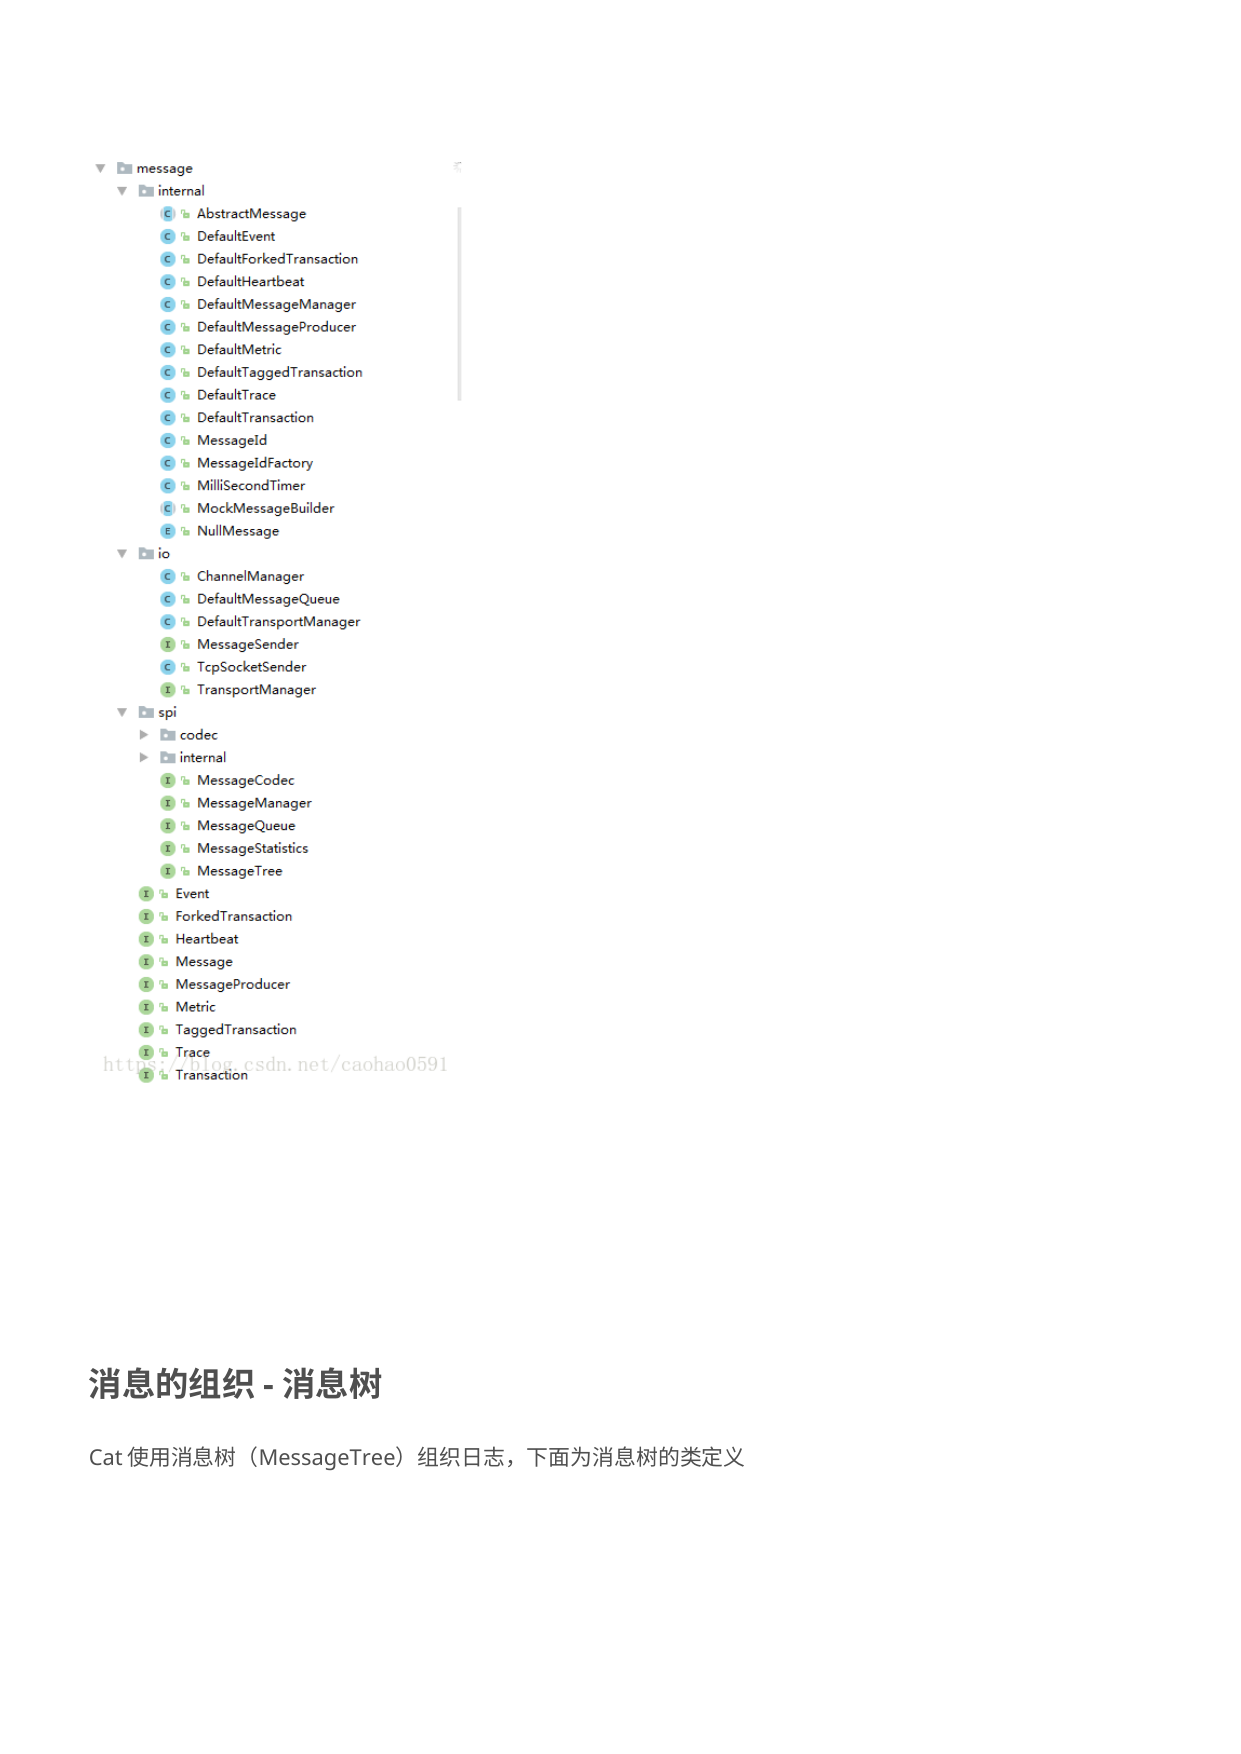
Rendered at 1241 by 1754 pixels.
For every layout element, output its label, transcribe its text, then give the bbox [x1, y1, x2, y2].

subtitle 消息的组织 - 消息树 [89, 1349, 1053, 1414]
text Cat使用消息树（MessageTree）组织日志，下面为消息树的类定义 [89, 1439, 1053, 1472]
picture [88, 162, 462, 1086]
